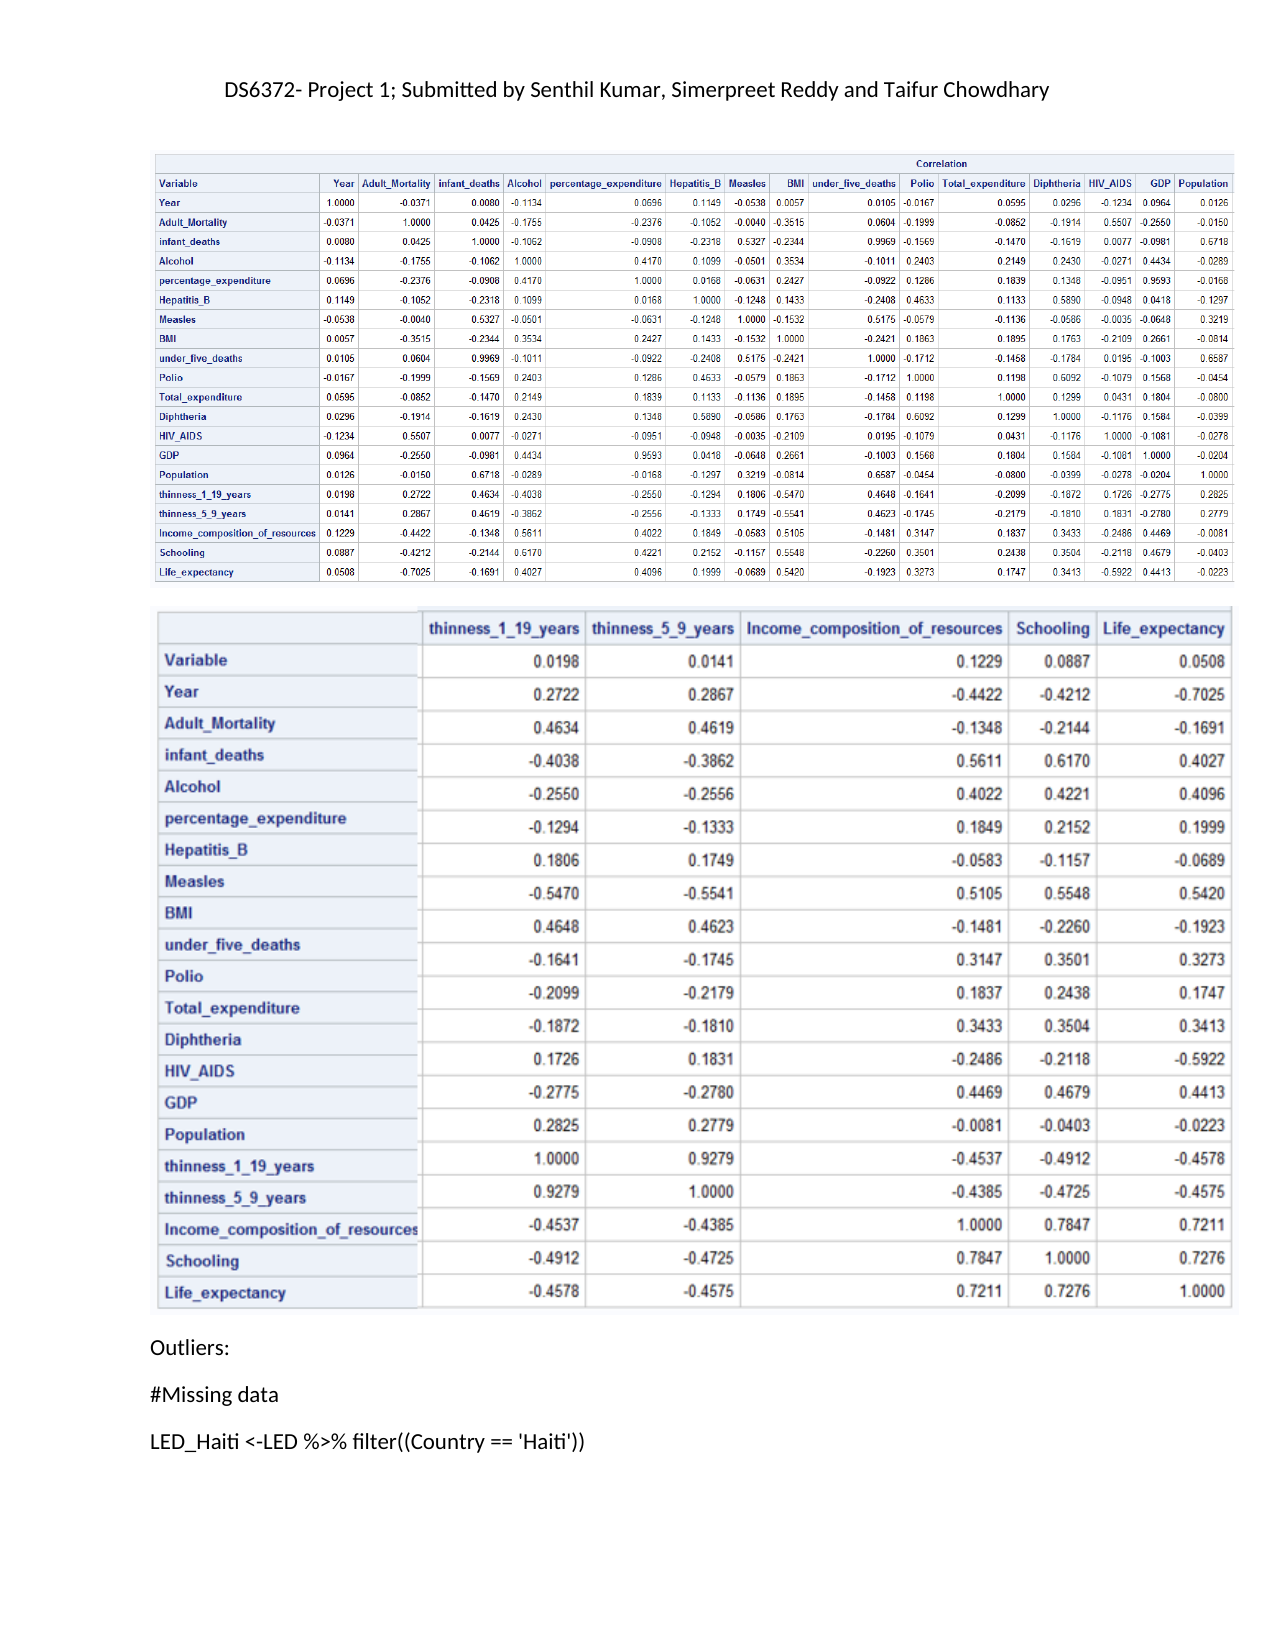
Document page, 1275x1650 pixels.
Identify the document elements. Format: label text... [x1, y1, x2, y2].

picture [150, 606, 1239, 1315]
text Outliers: [150, 1333, 1125, 1362]
picture [150, 150, 1235, 588]
text #Missing data [150, 1380, 1125, 1408]
text LED_Haiti <-LED %>% filter((Country == 'Haiti')) [150, 1427, 1125, 1455]
